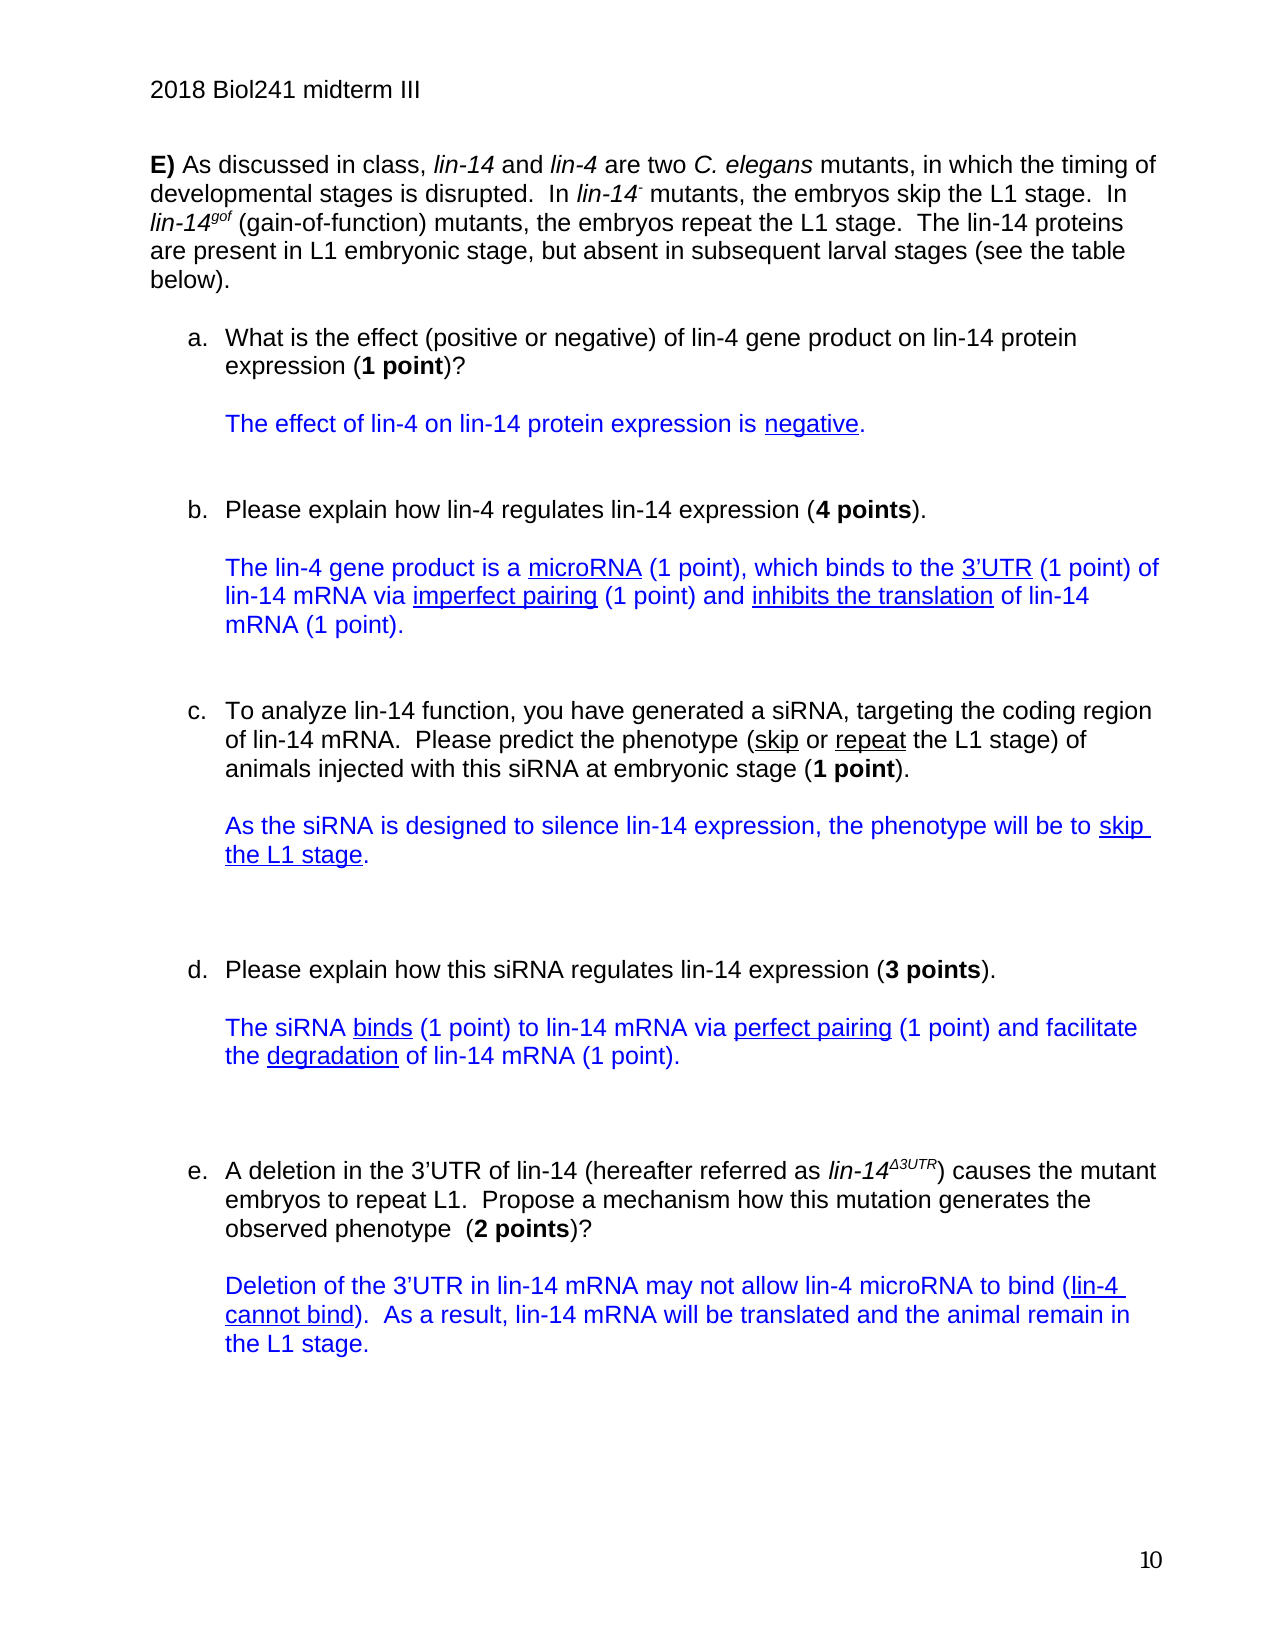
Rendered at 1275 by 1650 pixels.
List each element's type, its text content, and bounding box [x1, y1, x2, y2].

text The lin-4 gene product is a microRNA (1 point), which binds to the 3’UTR (1 point) of lin-14 mRNA via imperfect pairing (1 point) and inhibits the translation of lin-14 mRNA (1 point). [225, 552, 1162, 639]
text The effect of lin-4 on lin-14 protein expression is negative. [225, 409, 1162, 437]
list To analyze lin-14 function, you have generated a siRNA, targeting the coding region of lin-14 mRNA. Please predict the phenotype (skip or repeat the L1 stage) of animals injected with this siRNA at embryonic stage (1 point). [187, 696, 1162, 782]
list A deletion in the 3’UTR of lin-14 (hereafter referred as lin-14Δ3UTR) causes the mutant embryos to repeat L1. Propose a mechanism how this mutation generates the observed phenotype (2 points)? [187, 1156, 1162, 1242]
text The siRNA binds (1 point) to lin-14 mRNA via perfect pairing (1 point) and facilitate the degradation of lin-14 mRNA (1 point). [225, 1012, 1162, 1070]
list Deletion of the 3’UTR in lin-14 mRNA may not allow lin-4 microRNA to bind (lin-4 cannot bind). As a result, lin-14 mRNA will be translated and the animal remain in the L1 stage. [225, 1271, 1162, 1357]
list Please explain how lin-4 regulates lin-14 expression (4 points). [187, 495, 1162, 524]
text As the siRNA is designed to silence lin-14 expression, the phenotype will be to skip the L1 stage. [225, 811, 1162, 869]
list Please explain how this siRNA regulates lin-14 expression (3 points). [187, 955, 1162, 984]
list What is the effect (positive or negative) of lin-4 gene product on lin-14 protein expression (1 point)? [187, 322, 1162, 380]
text E) As discussed in class, lin-14 and lin-4 are two C. elegans mutants, in which the timing of developmental stages is disrupted. In lin-14- mutants, the embryos skip the L1 stage. In lin-14gof (gain-of-function) mutants, the embryos repeat the L1 stage. The lin-14 proteins are present in L1 embryonic stage, but absent in subsequent larval stages (see the table below). [150, 150, 1162, 294]
